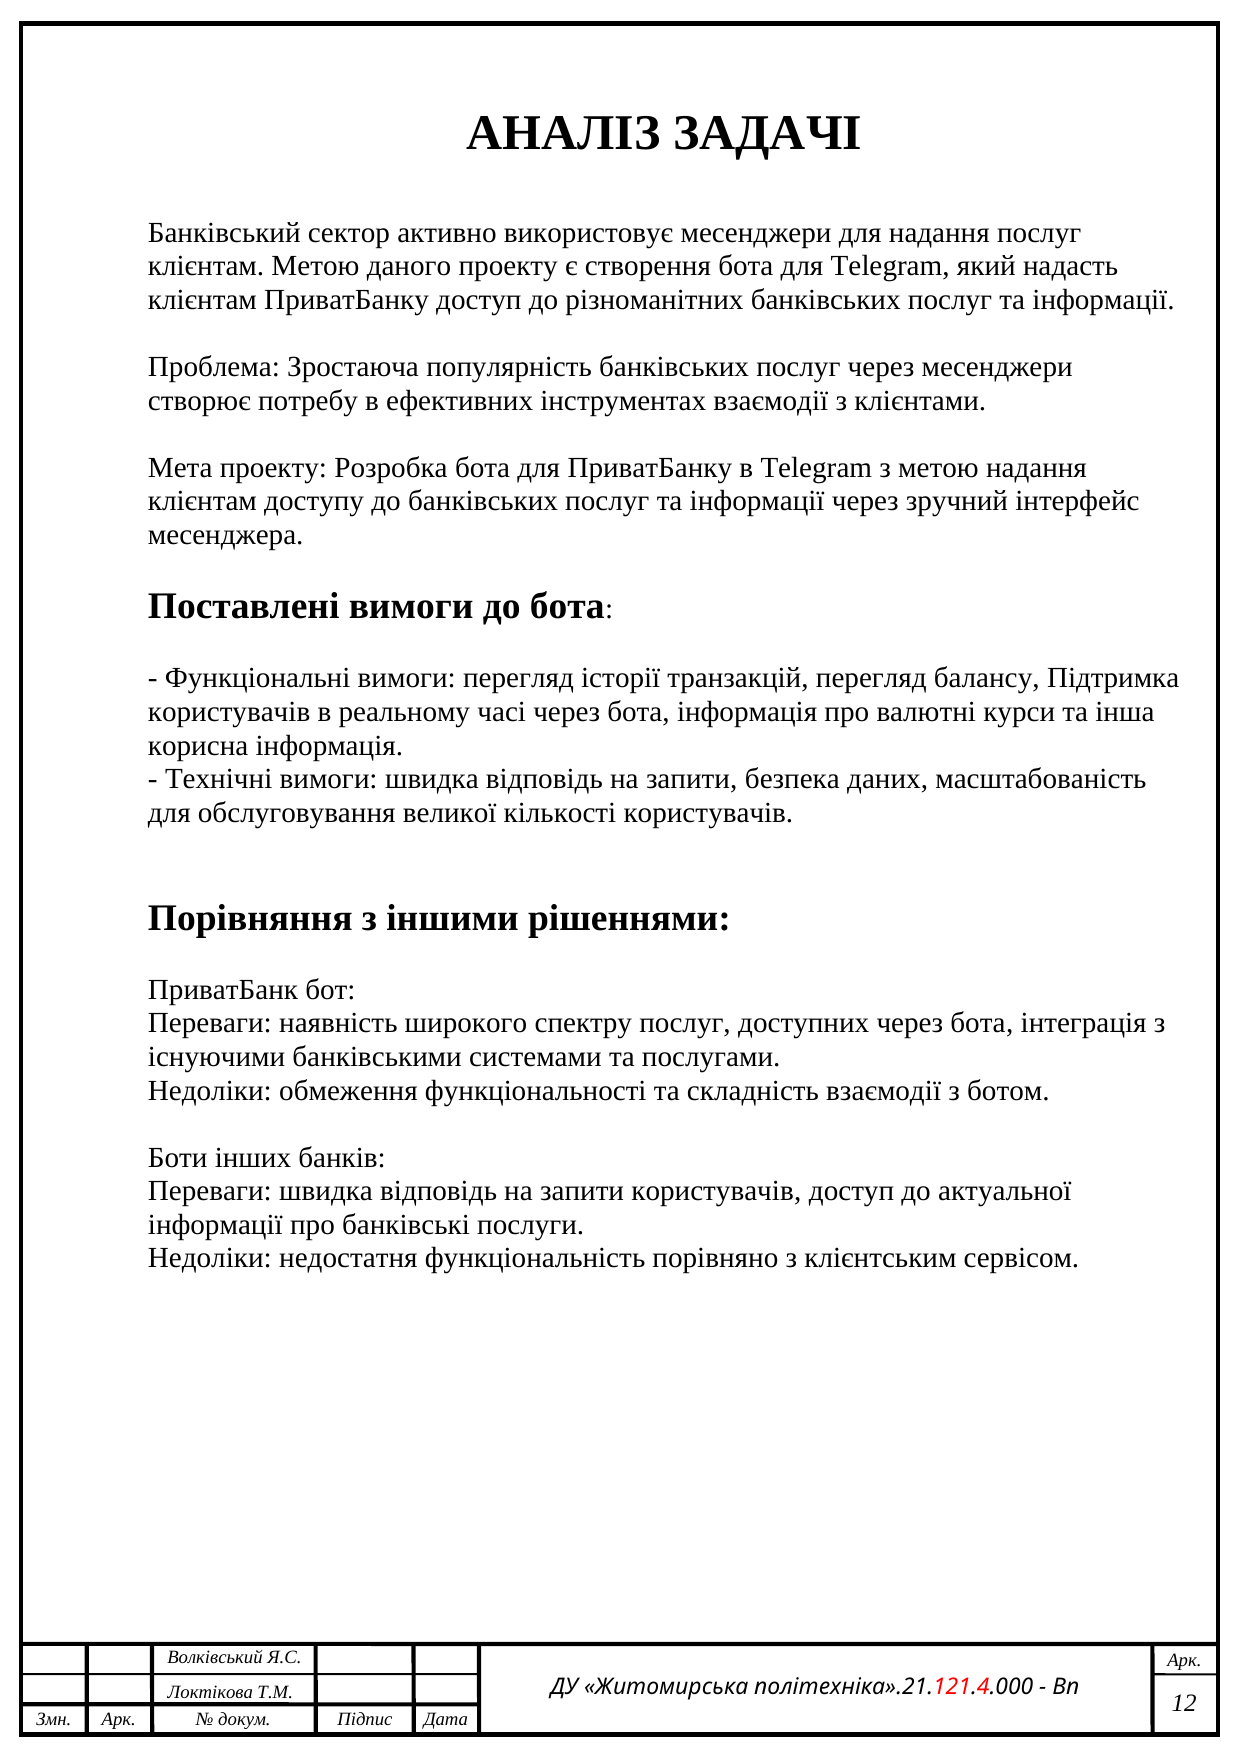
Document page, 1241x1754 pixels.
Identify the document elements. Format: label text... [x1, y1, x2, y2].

text Недоліки: обмеження функціональності та складність взаємодії з ботом. [148, 1073, 1181, 1106]
text Переваги: швидка відповідь на запити користувачів, доступ до актуальної інформації про банківські послуги. [148, 1173, 1181, 1240]
text АНАЛІЗ ЗАДАЧІ [148, 103, 1181, 160]
text Мета проекту: Розробка бота для ПриватБанку в Telegram з метою надання клієнтам доступу до банківських послуг та інформації через зручний інтерфейс месенджера. [148, 450, 1181, 550]
text Банківський сектор активно використовує месенджери для надання послуг клієнтам. Метою даного проекту є створення бота для Telegram, який надасть клієнтам ПриватБанку доступ до різноманітних банківських послуг та інформації. [148, 215, 1181, 316]
text - Функціональні вимоги: перегляд історії транзакцій, перегляд балансу, Підтримка користувачів в реальному часі через бота, інформація про валютні курси та інша корисна інформація. [148, 661, 1181, 761]
text Порівняння з іншими рішеннями: [148, 895, 1181, 938]
text ПриватБанк бот: [148, 972, 1181, 1006]
text Проблема: Зростаюча популярність банківських послуг через месенджери створює потребу в ефективних інструментах взаємодії з клієнтами. [148, 349, 1181, 416]
text Боти інших банків: [148, 1140, 1181, 1173]
text Недоліки: недостатня функціональність порівняно з клієнтським сервісом. [148, 1240, 1181, 1274]
text - Технічні вимоги: швидка відповідь на запити, безпека даних, масштабованість для обслуговування великої кількості користувачів. [148, 761, 1181, 828]
text Переваги: наявність широкого спектру послуг, доступних через бота, інтеграція з існуючими банківськими системами та послугами. [148, 1006, 1181, 1073]
text Поставлені вимоги до бота: [148, 584, 1181, 627]
